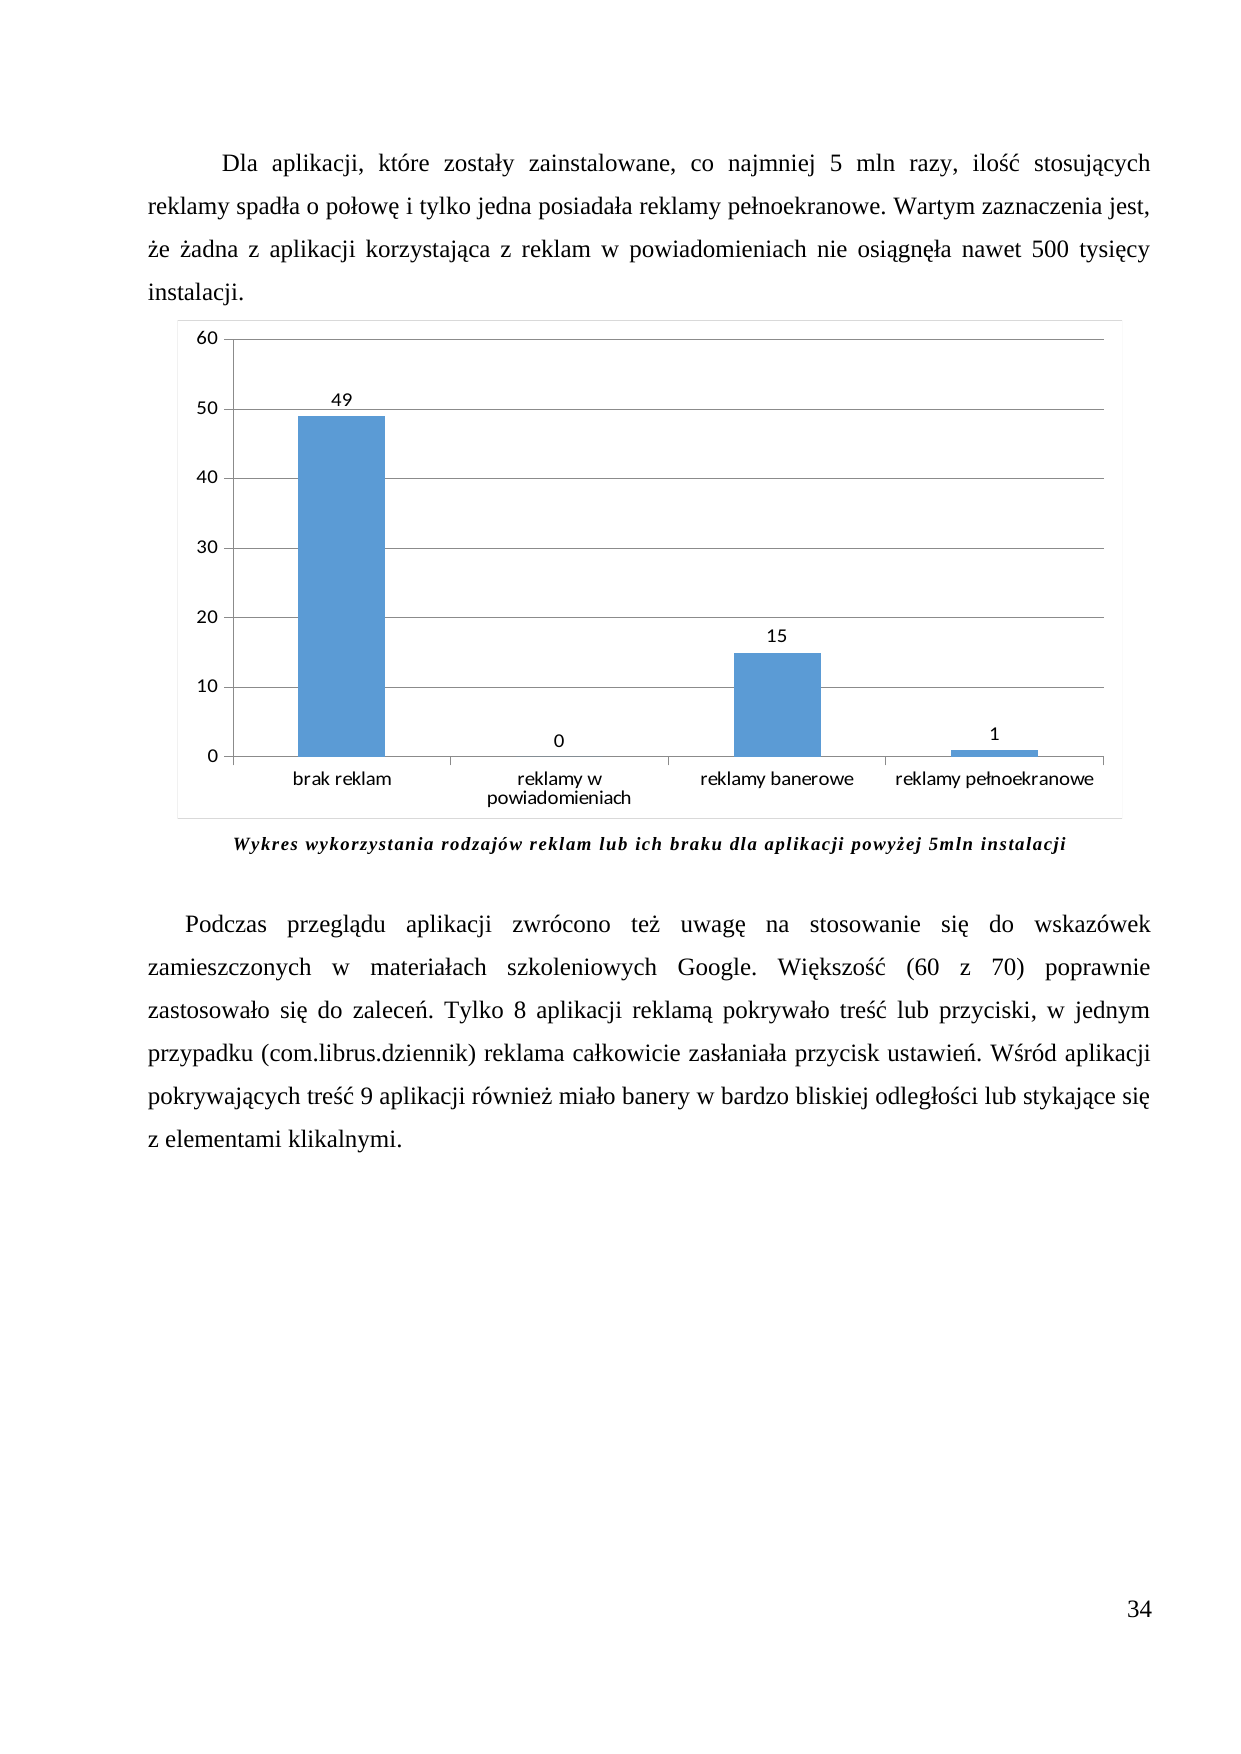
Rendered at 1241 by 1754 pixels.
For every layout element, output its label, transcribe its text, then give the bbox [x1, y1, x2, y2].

text Podczas przeglądu aplikacji zwrócono też uwagę na stosowanie się do wskazówek zamieszczonych w materiałach szkoleniowych Google. Większość (60 z 70) poprawnie zastosowało się do zaleceń. Tylko 8 aplikacji reklamą pokrywało treść lub przyciski, w jednym przypadku (com.librus.dziennik) reklama całkowicie zasłaniała przycisk ustawień. Wśród aplikacji pokrywających treść 9 aplikacji również miało banery w bardzo bliskiej odległości lub stykające się z elementami klikalnymi. [148, 909, 1152, 1153]
subtitle Wykres wykorzystania rodzajów reklam lub ich braku dla aplikacji powyżej 5mln instalacji [148, 833, 1152, 855]
text Dla aplikacji, które zostały zainstalowane, co najmniej 5 mln razy, ilość stosujących reklamy spadła o połowę i tylko jedna posiadała reklamy pełnoekranowe. Wartym zaznaczenia jest, że żadna z aplikacji korzystająca z reklam w powiadomieniach nie osiągnęła nawet 500 tysięcy instalacji. [148, 148, 1152, 306]
